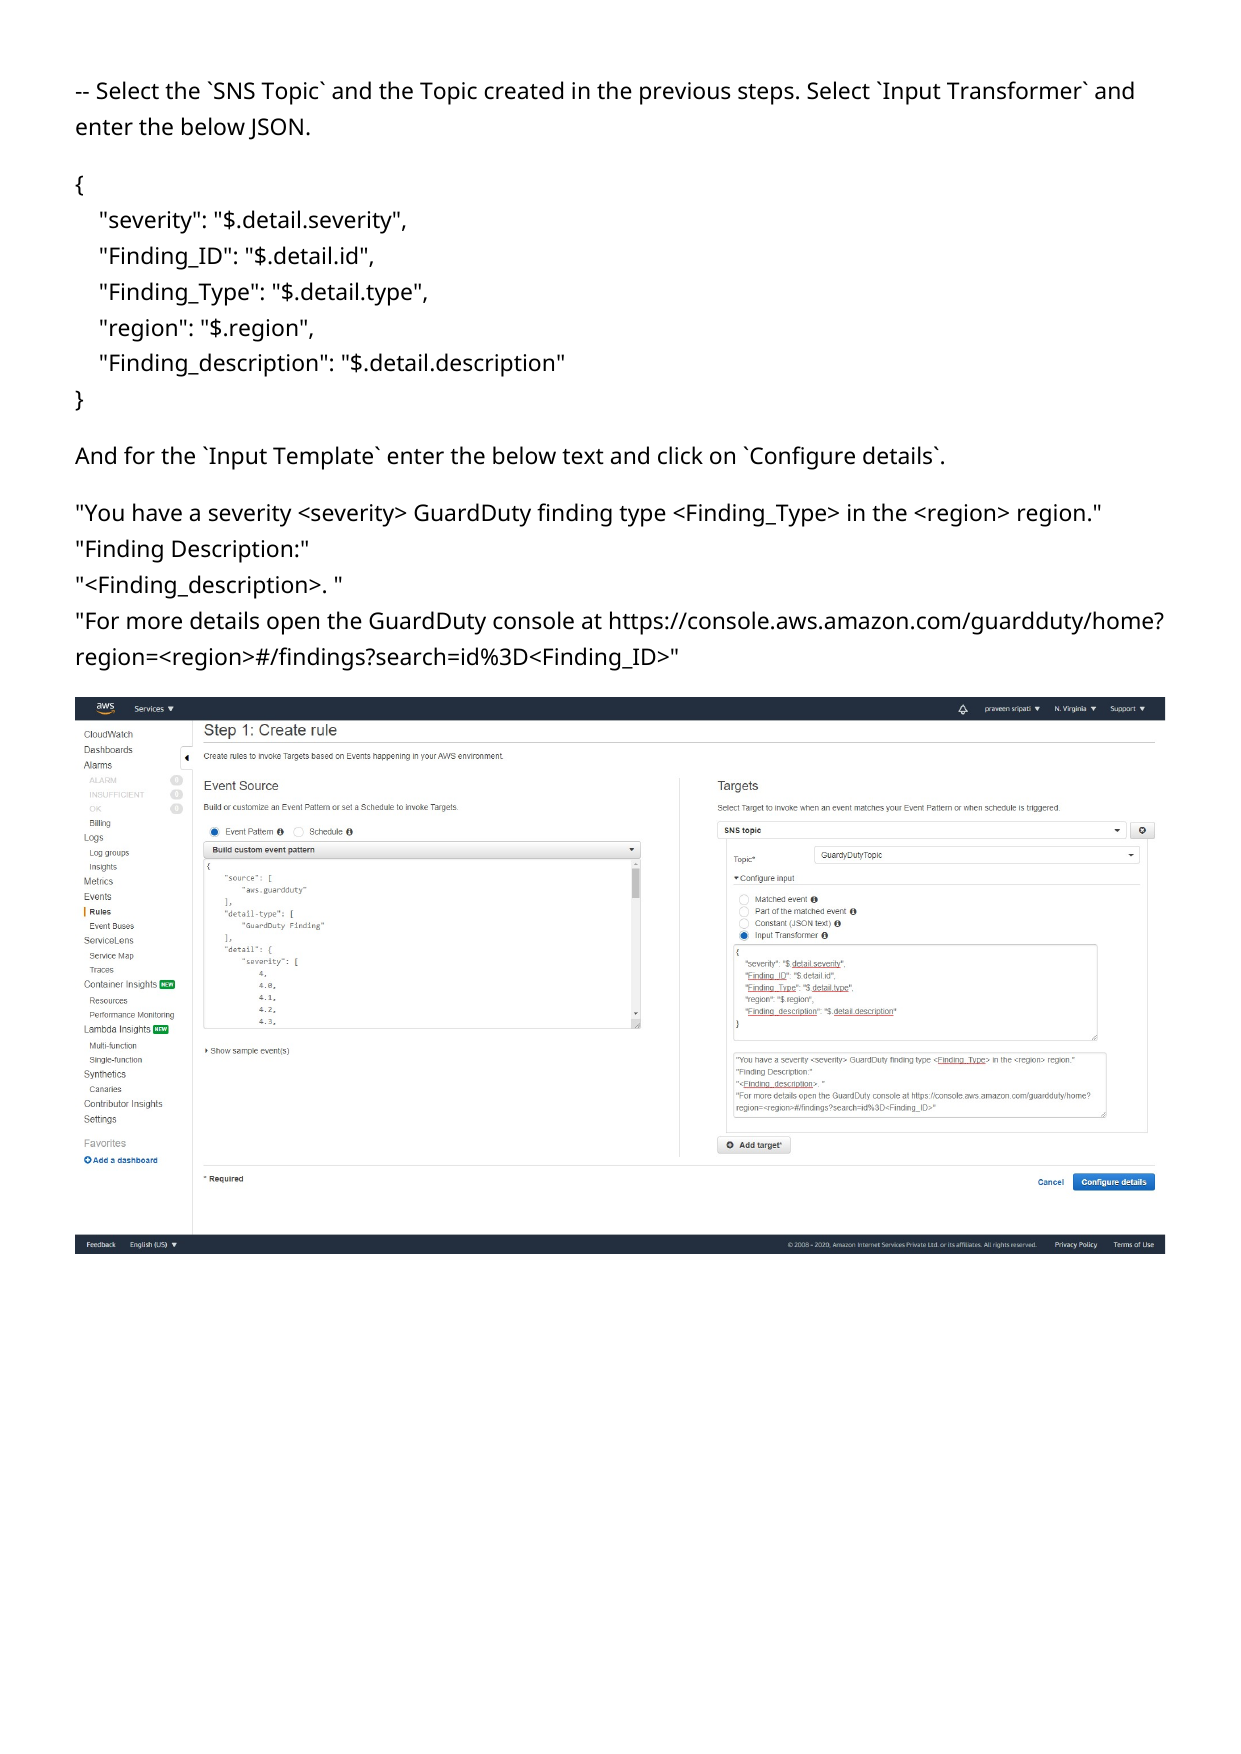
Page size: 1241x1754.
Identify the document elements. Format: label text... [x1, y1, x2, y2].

picture [75, 697, 1166, 1254]
text And for the `Input Template` enter the below text and click on `Configure details`. [75, 440, 1165, 471]
text "You have a severity <severity> GuardDuty finding type <Finding_Type> in the <region> region." "Finding Description:" "<Finding_description>. " "For more details open the GuardDuty console at https://console.aws.amazon.com/guardduty/home?region=<region>#/findings?search=id%3D<Finding_ID>" [75, 497, 1165, 672]
text -- Select the `SNS Topic` and the Topic created in the previous steps. Select `Input Transformer` and enter the below JSON. [75, 75, 1165, 142]
text { "severity": "$.detail.severity", "Finding_ID": "$.detail.id", "Finding_Type": "$.detail.type", "region": "$.region", "Finding_description": "$.detail.description" } [75, 168, 1165, 414]
